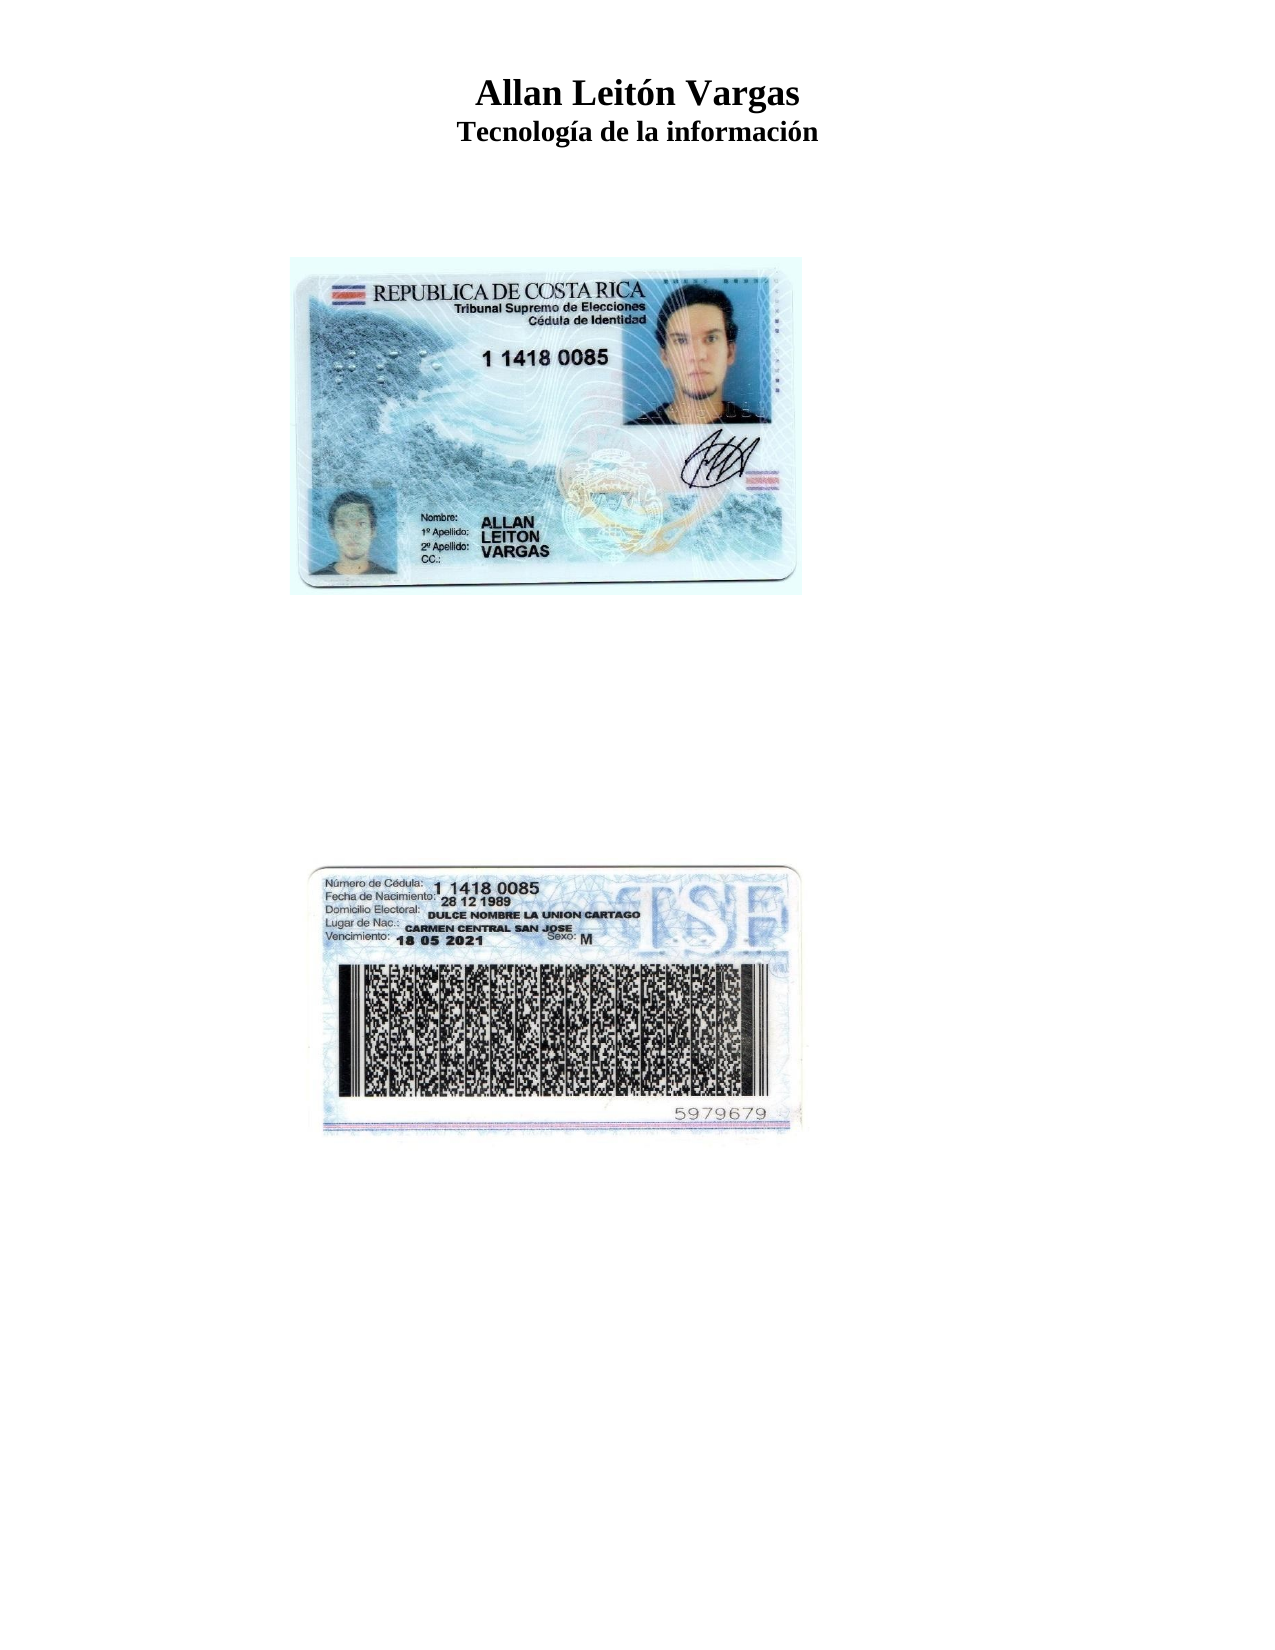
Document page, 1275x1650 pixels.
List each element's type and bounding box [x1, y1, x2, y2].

picture [289, 257, 802, 595]
picture [302, 858, 810, 1151]
